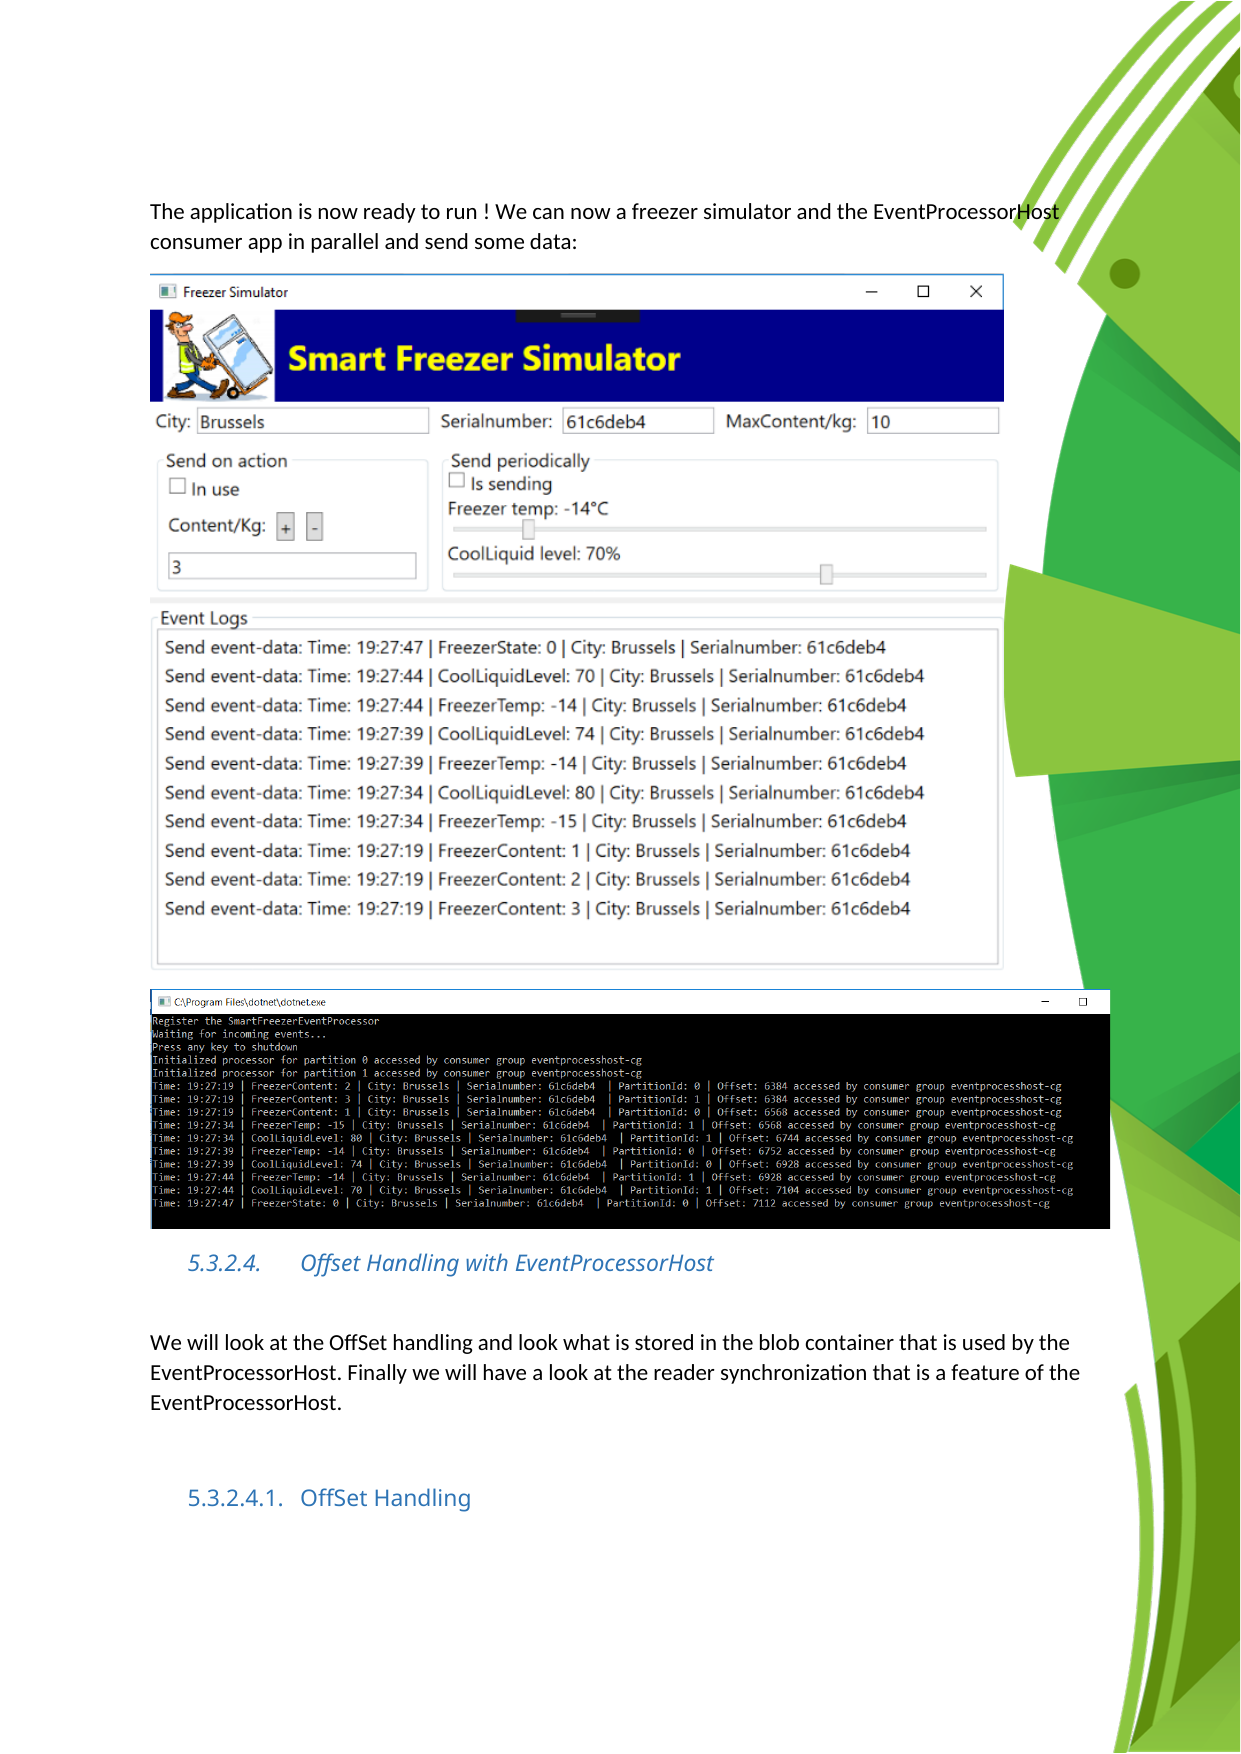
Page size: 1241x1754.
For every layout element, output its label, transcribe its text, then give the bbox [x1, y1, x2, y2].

text The application is now ready to run ! We can now a freezer simulator and the EventProcessorHost consumer app in parallel and send some data: [150, 197, 1090, 255]
text We will look at the OffSet handling and look what is stored in the blob container that is used by the EventProcessorHost. Finally we will have a look at the reader synchronization that is a feature of the EventProcessorHost. [150, 1328, 1090, 1416]
subtitle Offset Handling with EventProcessorHost [187, 1247, 1090, 1278]
picture [150, 1, 1241, 1753]
subtitle OffSet Handling [187, 1482, 1090, 1513]
